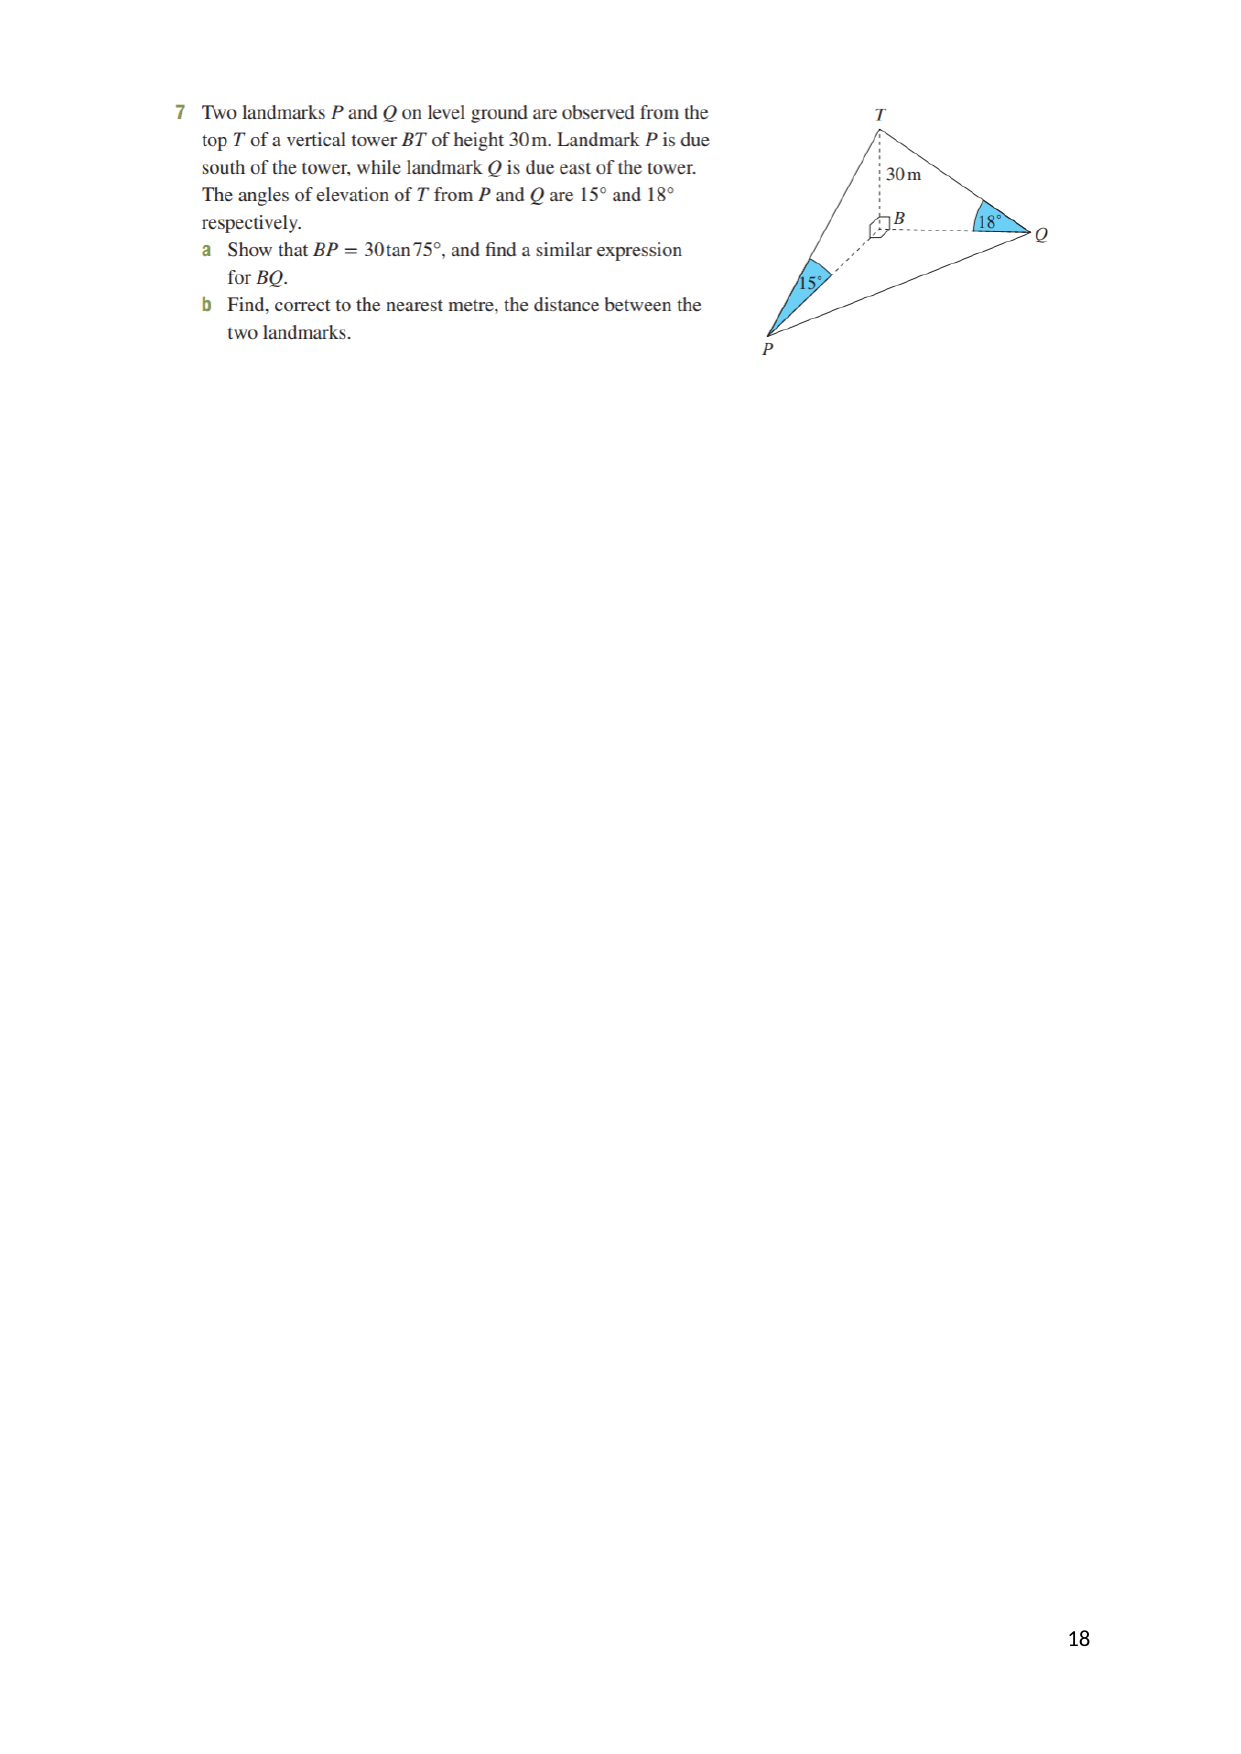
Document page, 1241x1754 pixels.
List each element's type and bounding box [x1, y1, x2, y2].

picture [150, 88, 1091, 362]
